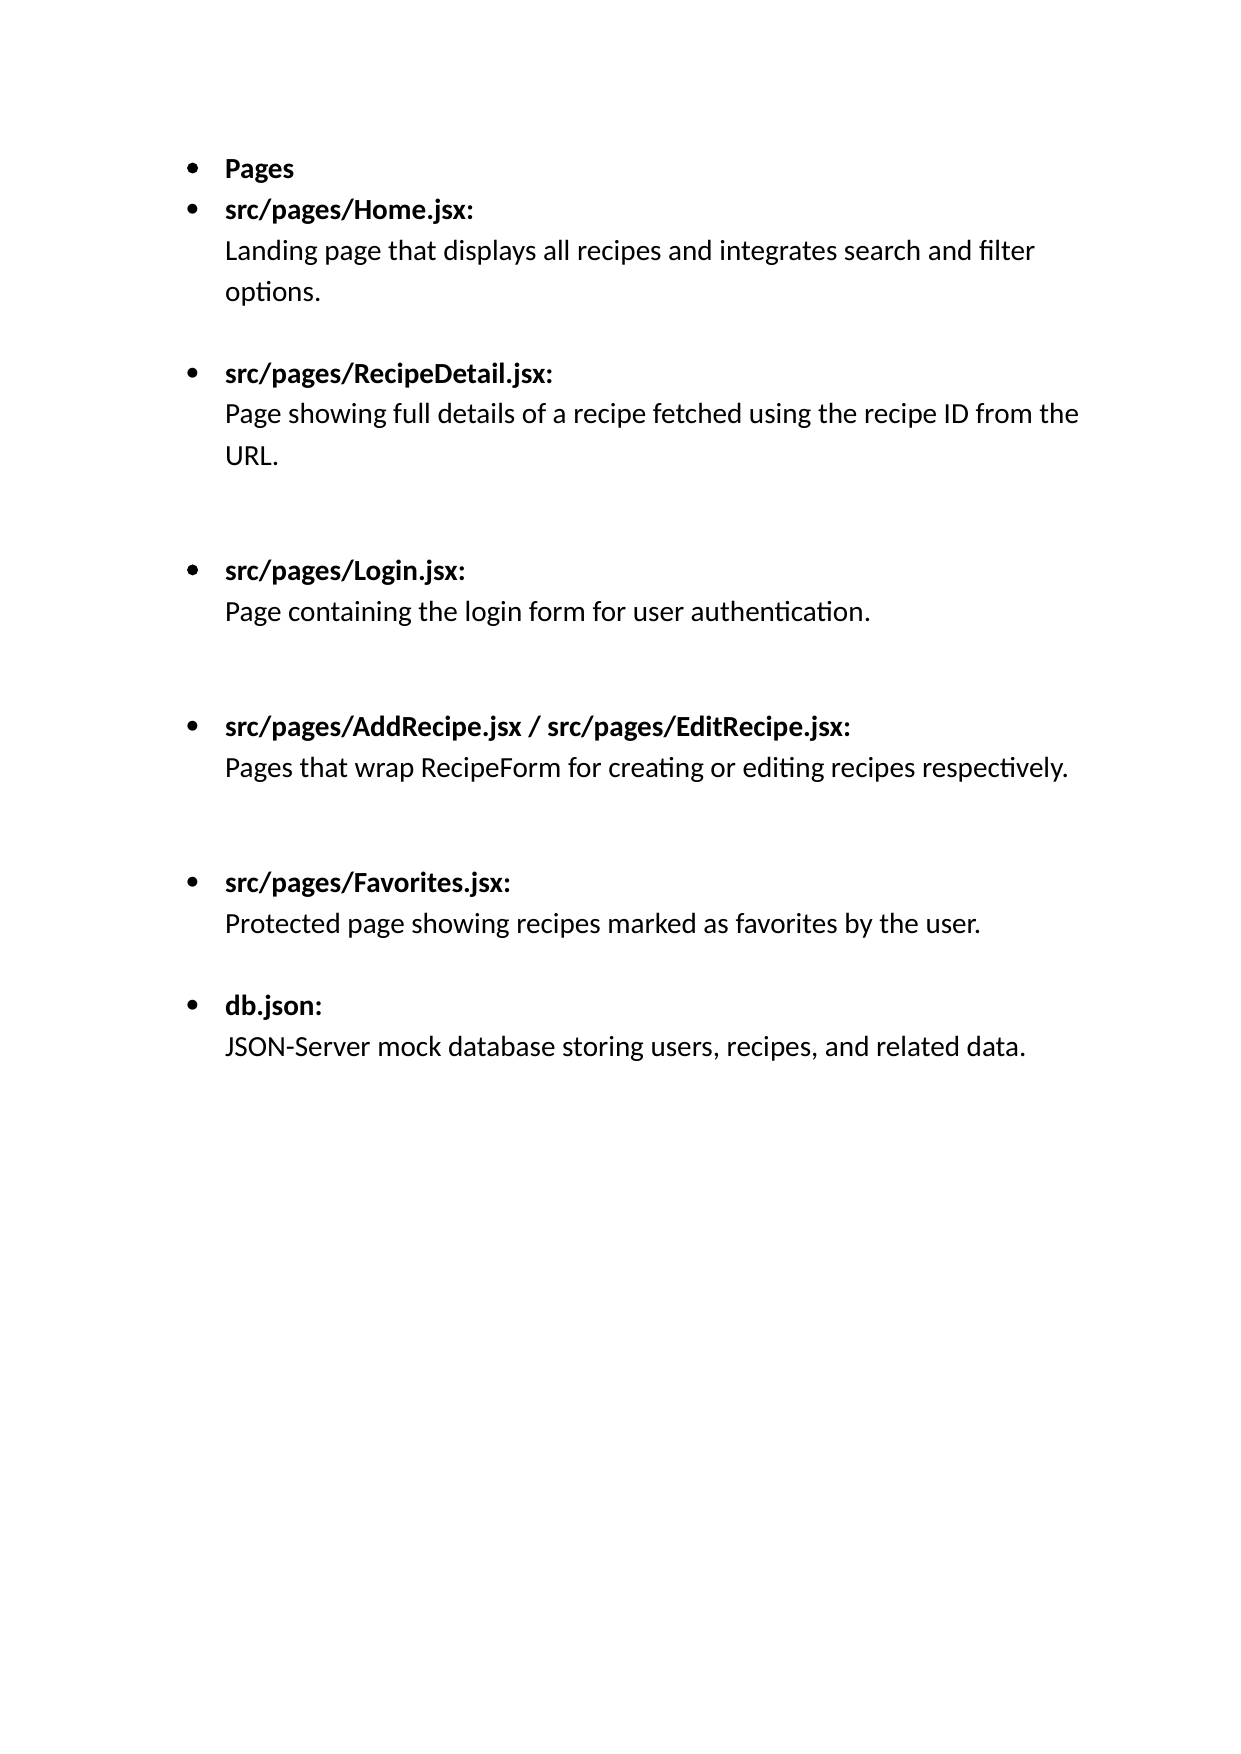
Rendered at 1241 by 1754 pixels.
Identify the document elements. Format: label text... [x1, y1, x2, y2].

list src/pages/Login.jsx: Page containing the login form for user authentication. [187, 552, 1090, 628]
list src/pages/RecipeDetail.jsx: Page showing full details of a recipe fetched using the recipe ID from the URL. [187, 355, 1090, 472]
list db.json: JSON-Server mock database storing users, recipes, and related data. [187, 987, 1090, 1063]
list src/pages/Favorites.jsx: Protected page showing recipes marked as favorites by the user. [187, 864, 1090, 941]
list Pages [187, 150, 1090, 186]
list src/pages/AddRecipe.jsx / src/pages/EditRecipe.jsx: Pages that wrap RecipeForm for creating or editing recipes respectively. [187, 708, 1090, 784]
list src/pages/Home.jsx: Landing page that displays all recipes and integrates search and filter options. [187, 191, 1090, 308]
